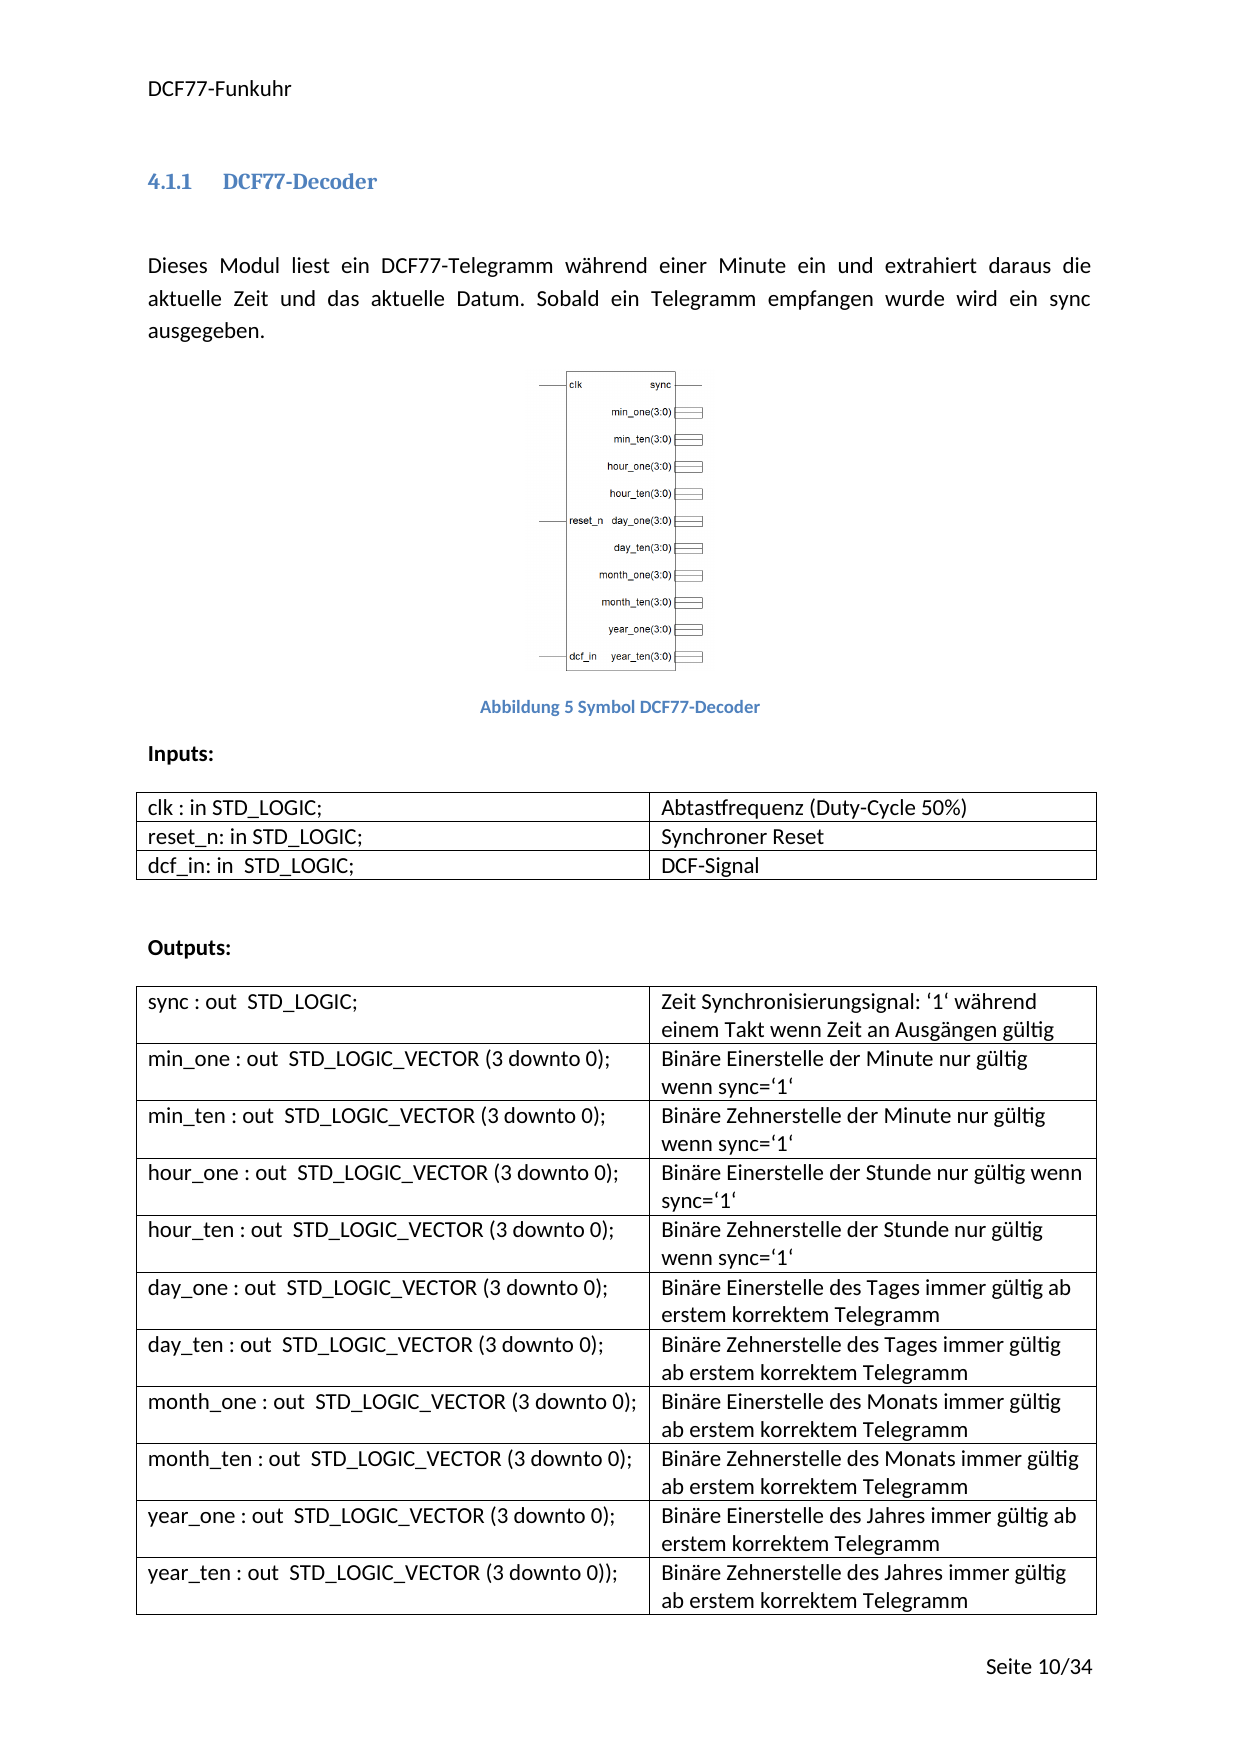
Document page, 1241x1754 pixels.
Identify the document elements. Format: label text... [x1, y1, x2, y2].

table_header clk : in STD_LOGIC; [137, 793, 649, 821]
table_cell DCF-Signal [650, 851, 1096, 879]
table_cell Binäre Einerstelle der Minute nur gültig wenn sync=‘1‘ [650, 1044, 1096, 1100]
table_cell Binäre Zehnerstelle des Tages immer gültig ab erstem korrektem Telegramm [650, 1330, 1096, 1386]
table_header Zeit Synchronisierungsignal: ‘1‘ während einem Takt wenn Zeit an Ausgängen gültig [650, 987, 1096, 1043]
table_cell Binäre Einerstelle des Jahres immer gültig ab erstem korrektem Telegramm [650, 1501, 1096, 1557]
table_cell Binäre Einerstelle der Stunde nur gültig wenn sync=‘1‘ [650, 1159, 1096, 1214]
table_cell hour_ten : out STD_LOGIC_VECTOR (3 downto 0); [137, 1216, 649, 1272]
table_cell dcf_in: in STD_LOGIC; [137, 851, 649, 879]
table_cell hour_one : out STD_LOGIC_VECTOR (3 downto 0); [137, 1159, 649, 1214]
table_cell month_ten : out STD_LOGIC_VECTOR (3 downto 0); [137, 1444, 649, 1500]
table_cell Synchroner Reset [650, 822, 1096, 850]
table_header sync : out STD_LOGIC; [137, 987, 649, 1043]
table_header Abtastfrequenz (Duty-Cycle 50%) [650, 793, 1096, 821]
table_cell Binäre Einerstelle des Tages immer gültig ab erstem korrektem Telegramm [650, 1273, 1096, 1329]
text Dieses Modul liest ein DCF77-Telegramm während einer Minute ein und extrahiert daraus die aktuelle Zeit und das aktuelle Datum. Sobald ein Telegramm empfangen wurde wird ein sync ausgegeben. [148, 252, 1093, 344]
text Abbildung 5 Symbol DCF77-Decoder [148, 695, 1093, 718]
table_cell Binäre Einerstelle des Monats immer gültig ab erstem korrektem Telegramm [650, 1387, 1096, 1443]
table_cell Binäre Zehnerstelle des Monats immer gültig ab erstem korrektem Telegramm [650, 1444, 1096, 1500]
table_cell Binäre Zehnerstelle der Stunde nur gültig wenn sync=‘1‘ [650, 1216, 1096, 1272]
table_cell reset_n: in STD_LOGIC; [137, 822, 649, 850]
table_cell Binäre Zehnerstelle der Minute nur gültig wenn sync=‘1‘ [650, 1101, 1096, 1157]
picture [525, 369, 715, 671]
table_cell Binäre Zehnerstelle des Jahres immer gültig ab erstem korrektem Telegramm [650, 1558, 1096, 1614]
table_cell min_one : out STD_LOGIC_VECTOR (3 downto 0); [137, 1044, 649, 1100]
table_cell month_one : out STD_LOGIC_VECTOR (3 downto 0); [137, 1387, 649, 1443]
table_cell day_one : out STD_LOGIC_VECTOR (3 downto 0); [137, 1273, 649, 1329]
table_cell year_ten : out STD_LOGIC_VECTOR (3 downto 0)); [137, 1558, 649, 1614]
text Inputs: [148, 739, 1093, 767]
table_cell day_ten : out STD_LOGIC_VECTOR (3 downto 0); [137, 1330, 649, 1386]
subtitle DCF77-Decoder [148, 168, 1093, 195]
text Outputs: [148, 933, 1093, 961]
table_cell min_ten : out STD_LOGIC_VECTOR (3 downto 0); [137, 1101, 649, 1157]
table_cell year_one : out STD_LOGIC_VECTOR (3 downto 0); [137, 1501, 649, 1557]
